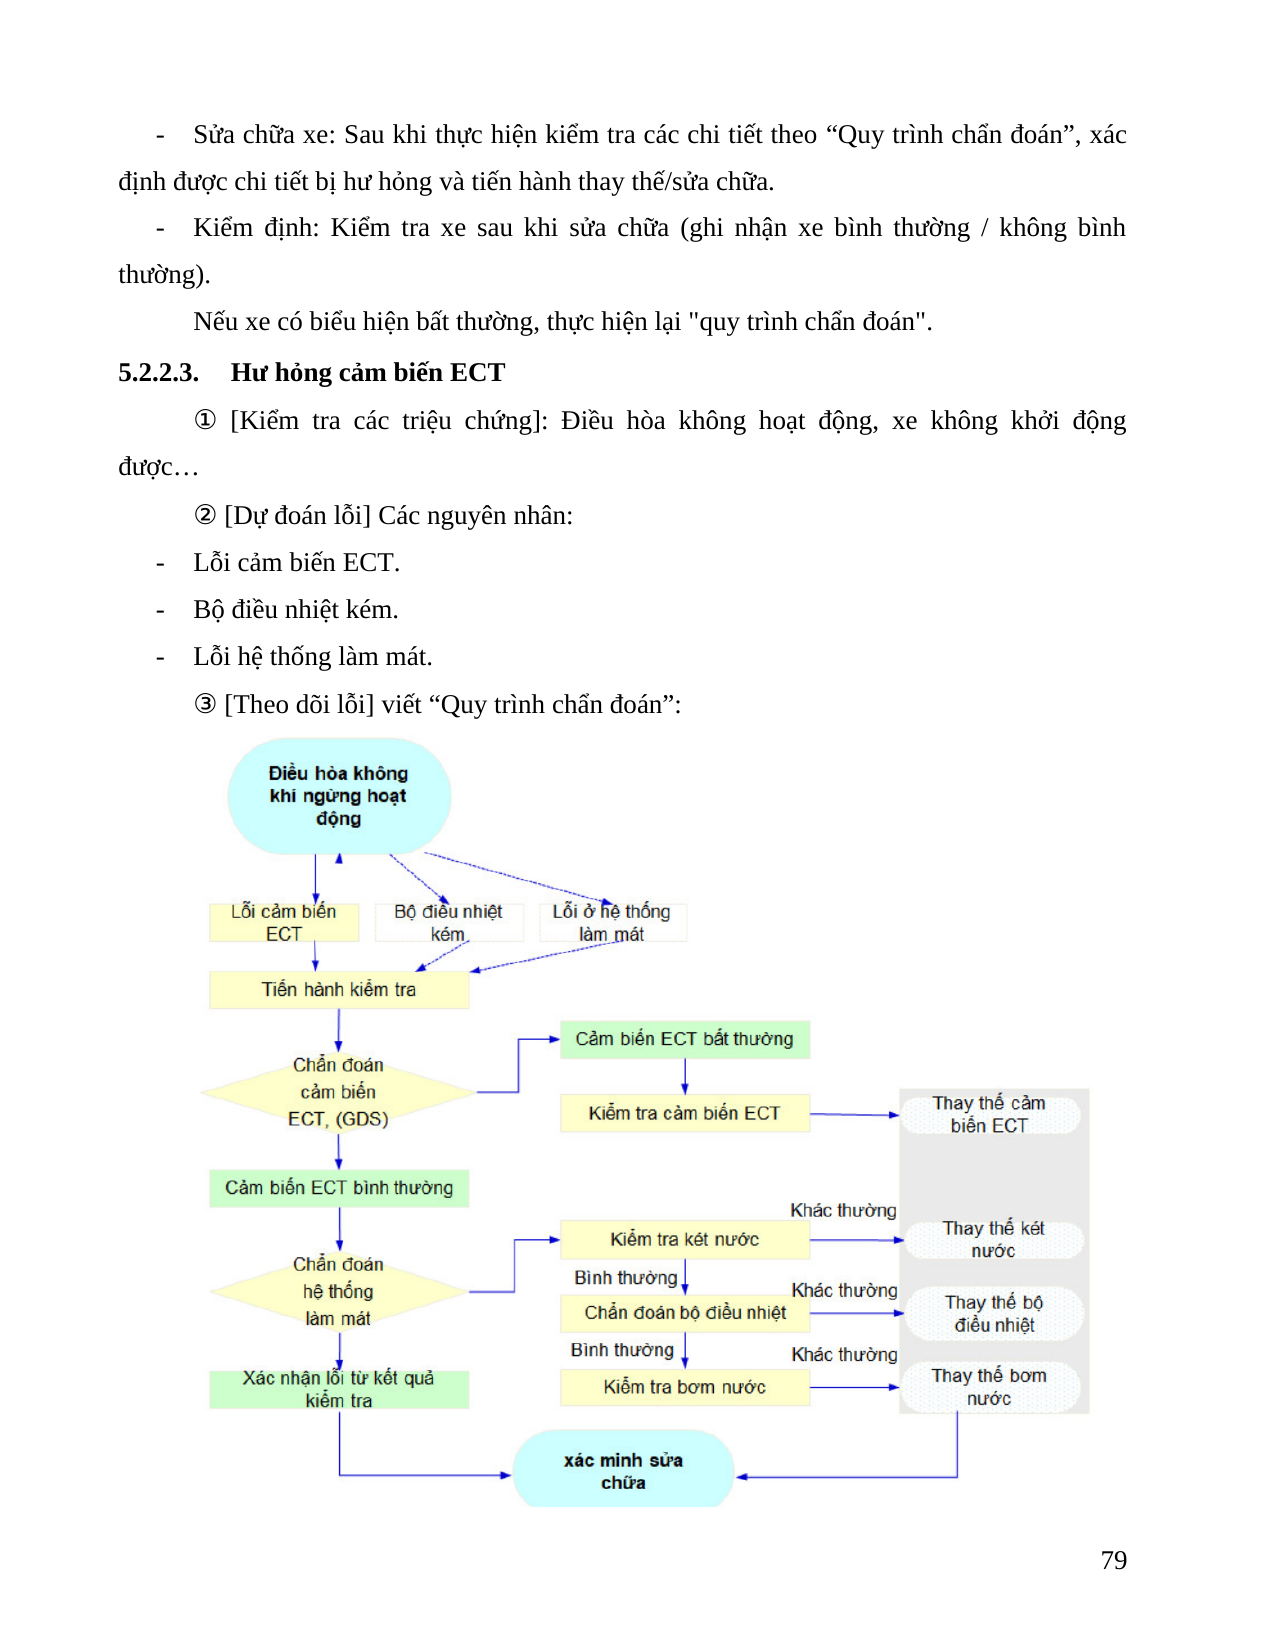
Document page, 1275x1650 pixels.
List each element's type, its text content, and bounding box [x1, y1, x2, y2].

list Lỗi cảm biến ECT. [156, 546, 1127, 577]
list Nếu xe có biểu hiện bất thường, thực hiện lại "quy trình chẩn đoán". [193, 305, 1127, 336]
text ② [Dự đoán lỗi] Các nguyên nhân: [118, 497, 1127, 530]
subtitle Hư hỏng cảm biến ECT [118, 356, 1127, 387]
list Sửa chữa xe: Sau khi thực hiện kiểm tra các chi tiết theo “Quy trình chẩn đoán”, xác định được chi tiết bị hư hỏng và tiến hành thay thế/sửa chữa. [118, 118, 1127, 196]
picture [188, 735, 1095, 1507]
list Bộ điều nhiệt kém. [156, 593, 1127, 624]
text ③ [Theo dõi lỗi] viết “Quy trình chẩn đoán”: [156, 686, 1127, 719]
list Kiểm định: Kiểm tra xe sau khi sửa chữa (ghi nhận xe bình thường / không bình thường). [118, 211, 1127, 289]
list Lỗi hệ thống làm mát. [156, 639, 1127, 671]
text ① [Kiểm tra các triệu chứng]: Điều hòa không hoạt động, xe không khởi động được… [118, 402, 1127, 482]
